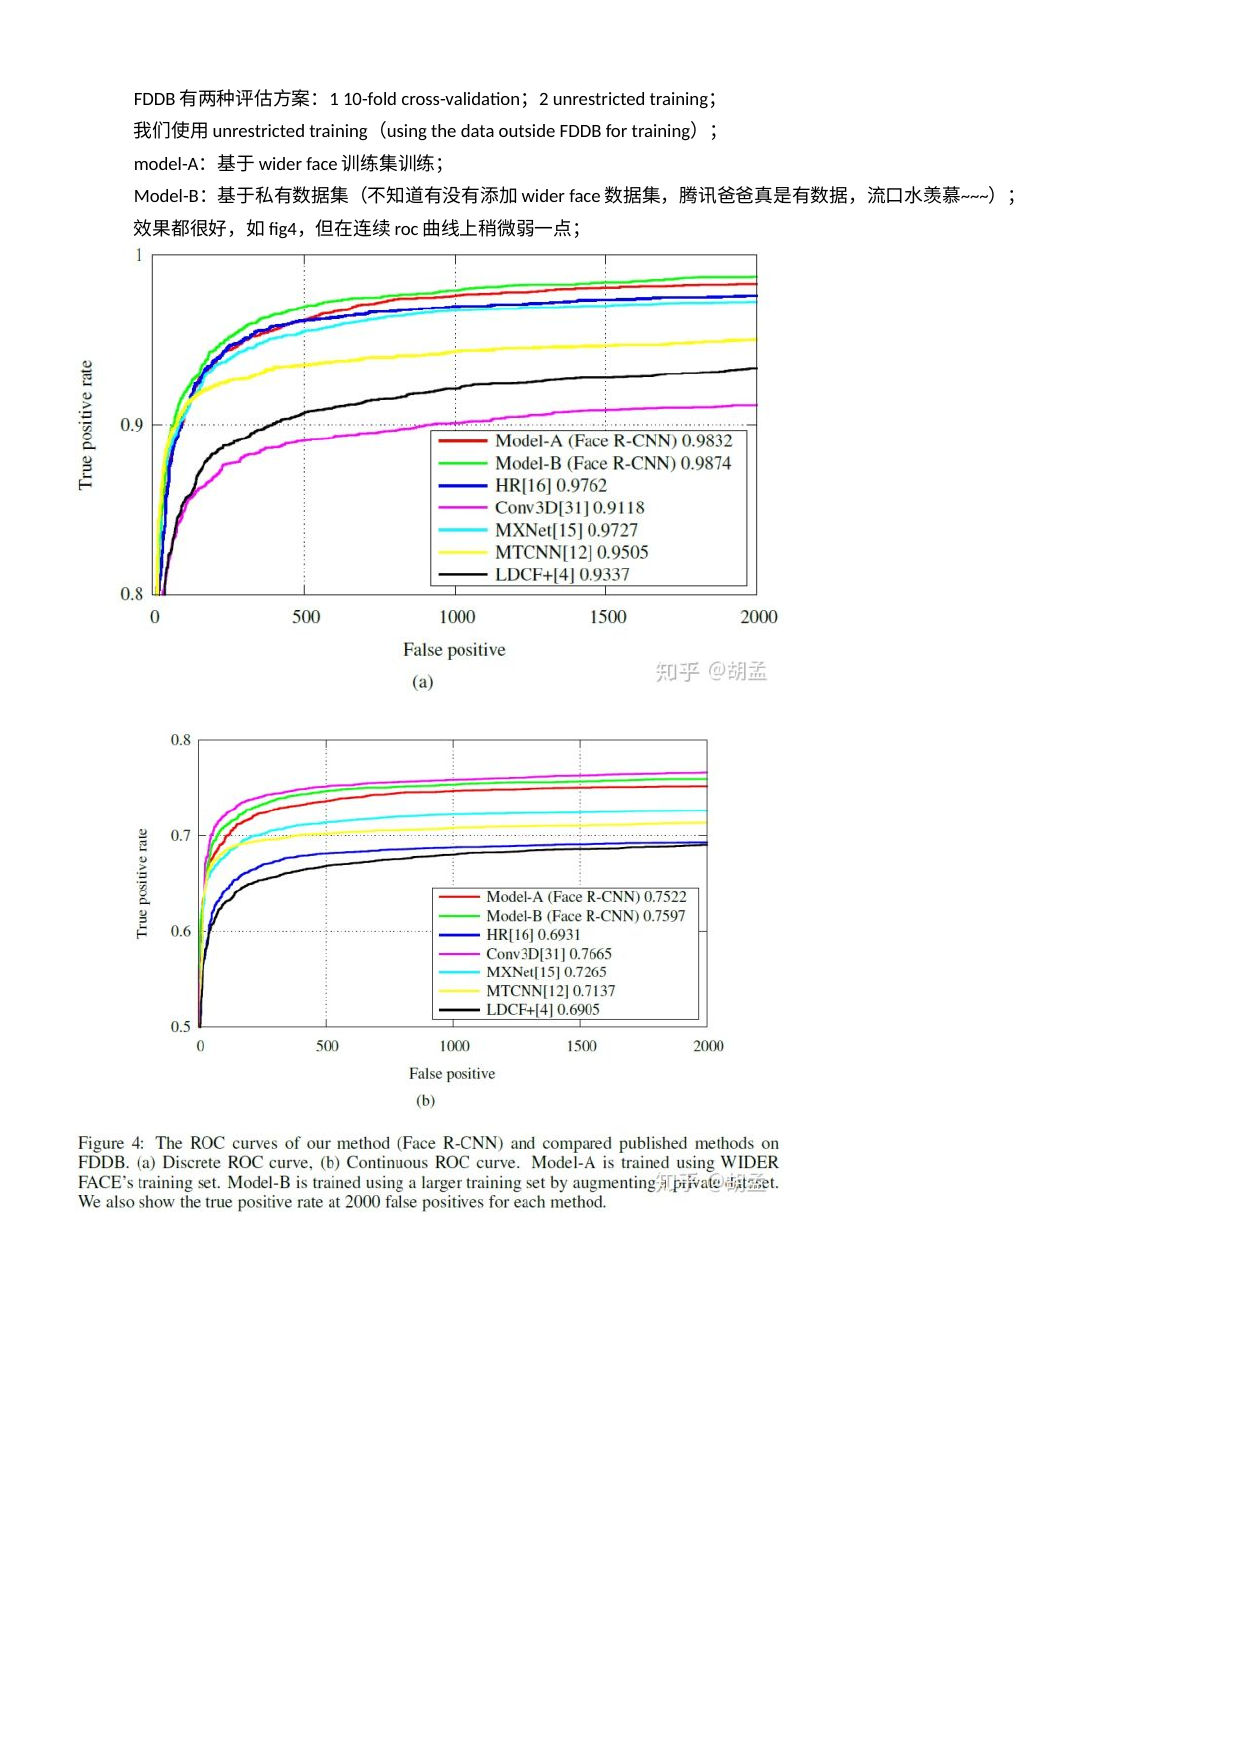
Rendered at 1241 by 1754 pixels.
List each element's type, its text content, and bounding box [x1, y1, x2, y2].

text 我们使用unrestricted training（using the data outside FDDB for training）； [75, 113, 1165, 146]
picture [75, 730, 784, 1212]
text FDDB有两种评估方案：1 10-fold cross-validation；2 unrestricted training； [75, 81, 1165, 113]
text 效果都很好，如fig4，但在连续roc曲线上稍微弱一点； [75, 211, 1165, 243]
text Model-B：基于私有数据集（不知道有没有添加wider face数据集，腾讯爸爸真是有数据，流口水羡慕~~~）； [75, 178, 1165, 211]
picture [75, 243, 784, 699]
text model-A：基于wider face训练集训练； [75, 146, 1165, 178]
